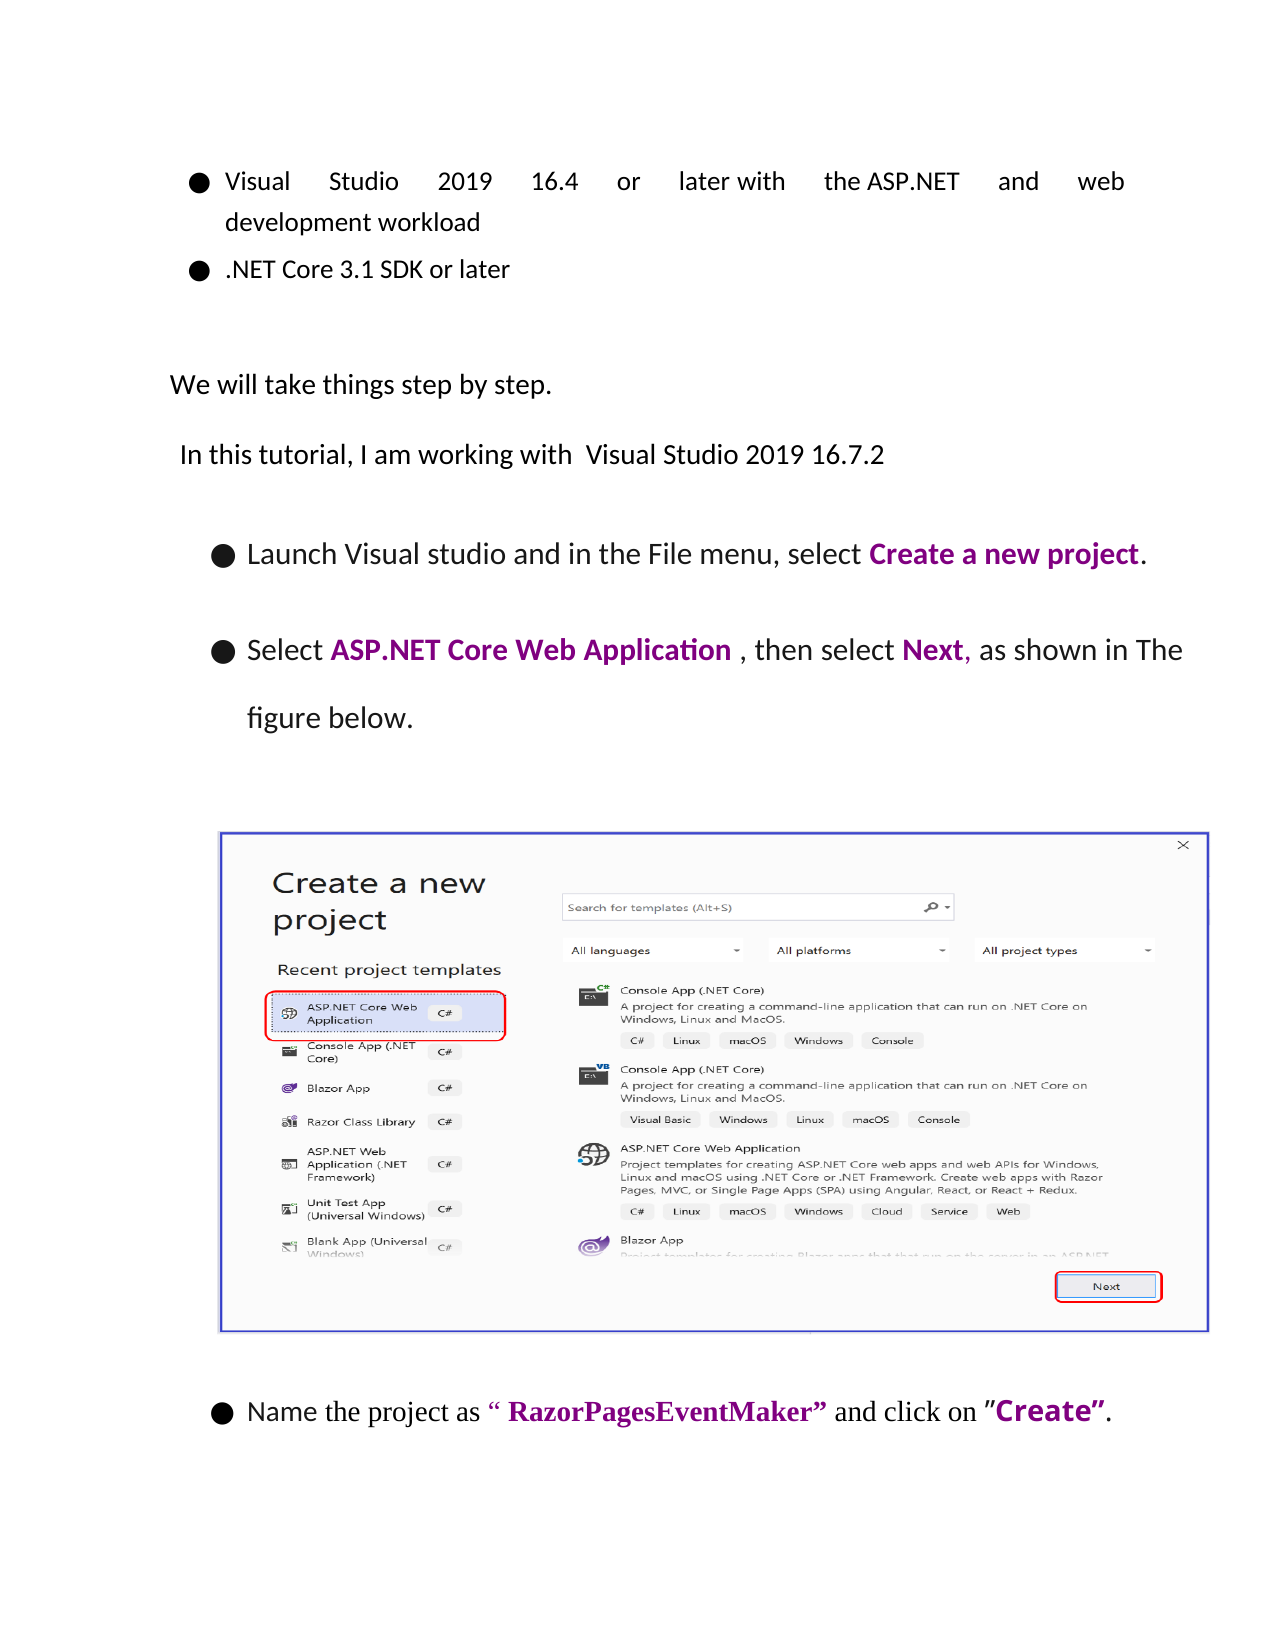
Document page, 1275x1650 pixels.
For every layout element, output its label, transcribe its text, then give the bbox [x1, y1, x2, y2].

list Visual Studio 2019 16.4 or later with the ASP.NET and web development workload [187, 150, 1125, 238]
list .NET Core 3.1 SDK or later [187, 238, 1125, 294]
list Name the project as “ RazorPagesEventMaker” and click on ”Create”. [209, 1378, 1125, 1438]
text In this tutorial, I am working with Visual Studio 2019 16.7.2 [179, 436, 1125, 472]
list Select ASP.NET Core Web Application , then select Next, as shown in The figure below. [209, 614, 1183, 736]
text We will take things step by step. [150, 366, 1125, 401]
list Launch Visual studio and in the File menu, select Create a new project. [209, 518, 1183, 583]
picture [209, 826, 1211, 1336]
